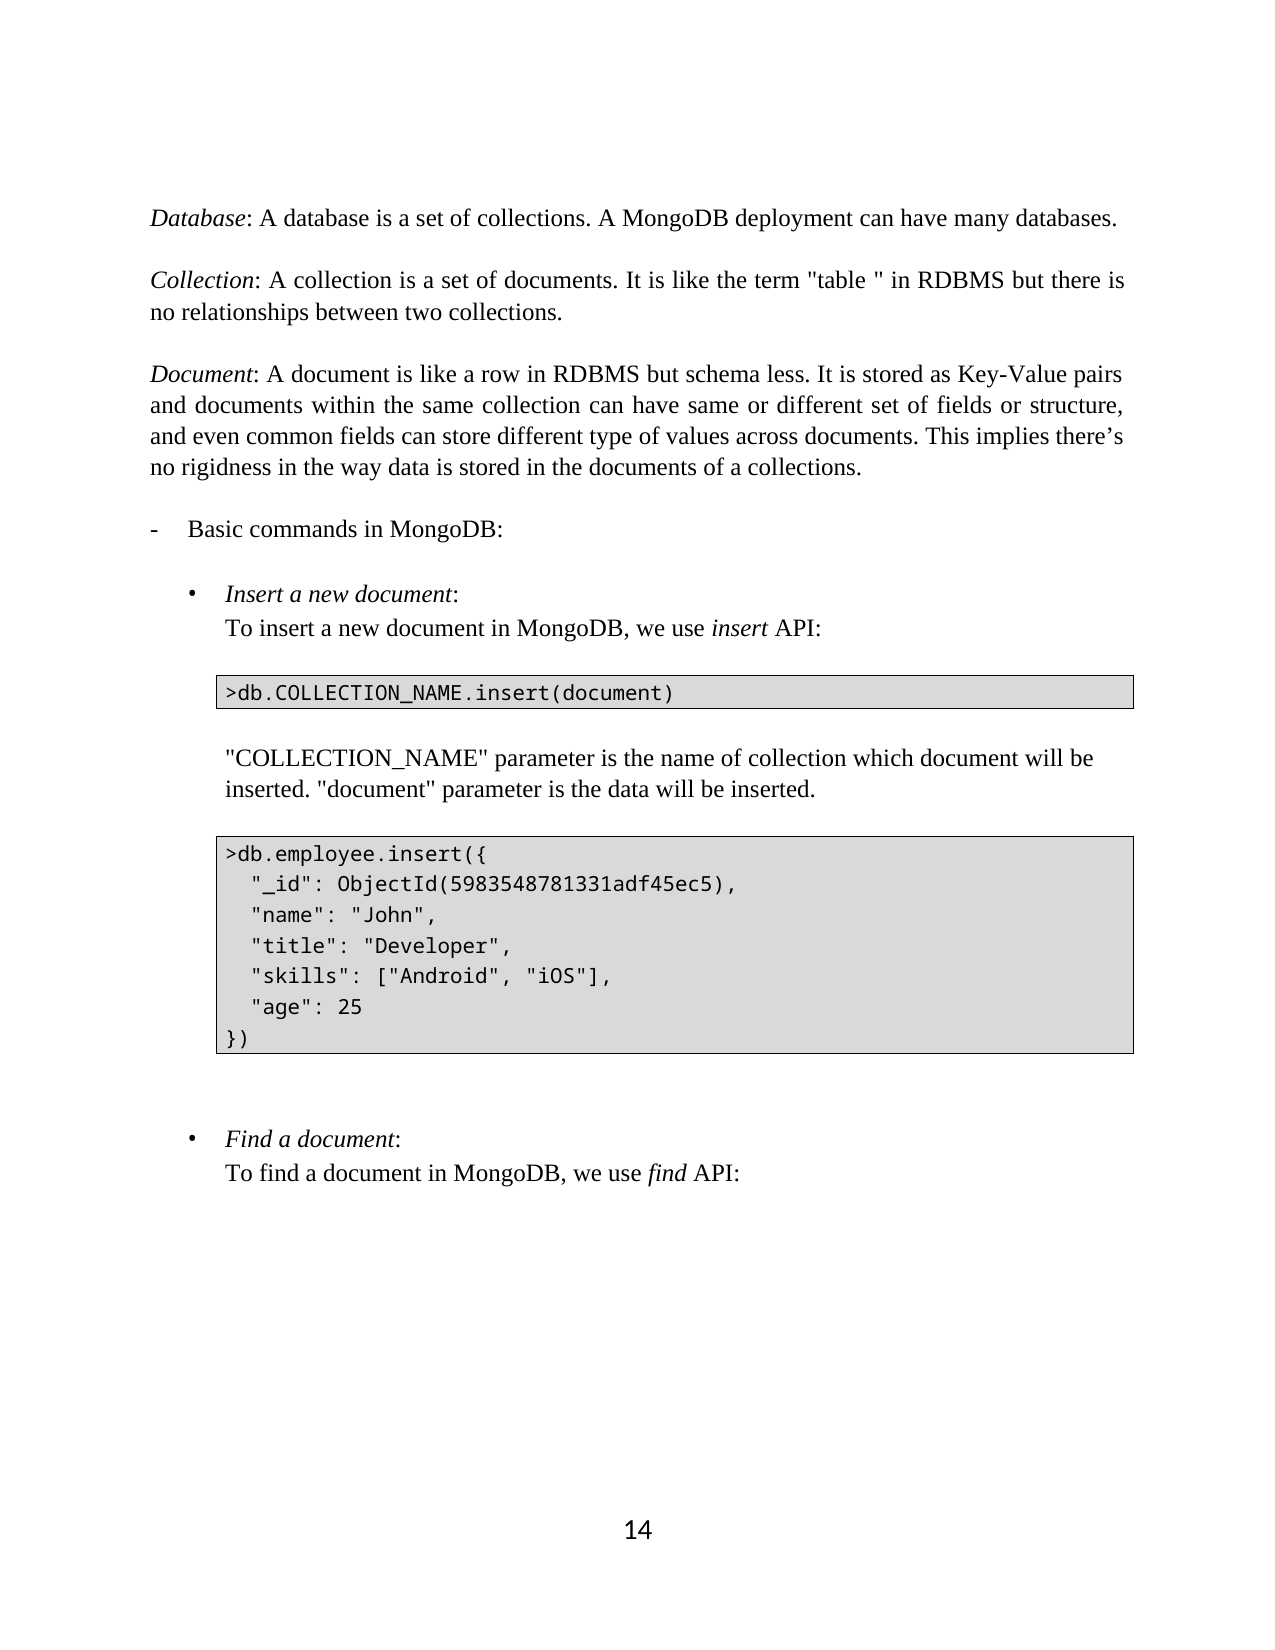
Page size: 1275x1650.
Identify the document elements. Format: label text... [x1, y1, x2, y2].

list "COLLECTION_NAME" parameter is the name of collection which document will be inserted. "document" parameter is the data will be inserted. [225, 743, 1125, 802]
list Insert a new document: [187, 576, 1125, 610]
list "_id": ObjectId(5983548781331adf45ec5), [217, 866, 1133, 897]
list "name": "John", [217, 897, 1133, 928]
list To insert a new document in MongoDB, we use insert API: [225, 613, 1125, 641]
list Collection: A collection is a set of documents. It is like the term "table " in RDBMS but there is no relationships between two collections. [150, 266, 1125, 325]
list "age": 25 [217, 989, 1133, 1019]
list Basic commands in MongoDB: [150, 514, 1125, 543]
list >db.employee.insert({ [217, 837, 1133, 866]
list Database: A database is a set of collections. A MongoDB deployment can have many databases. [150, 203, 1125, 232]
list Find a document: [187, 1121, 1125, 1155]
list To find a document in MongoDB, we use find API: [225, 1158, 1125, 1186]
list "title": "Developer", [217, 928, 1133, 958]
list "skills": ["Android", "iOS"], [217, 958, 1133, 989]
list >db.COLLECTION_NAME.insert(document) [217, 676, 1133, 708]
list }) [217, 1019, 1133, 1053]
list Document: A document is like a row in RDBMS but schema less. It is stored as Key-Value pairs and documents within the same collection can have same or different set of fields or structure, and even common fields can store different type of values across documents. This implies there’s no rigidness in the way data is stored in the documents of a collections. [150, 359, 1125, 481]
